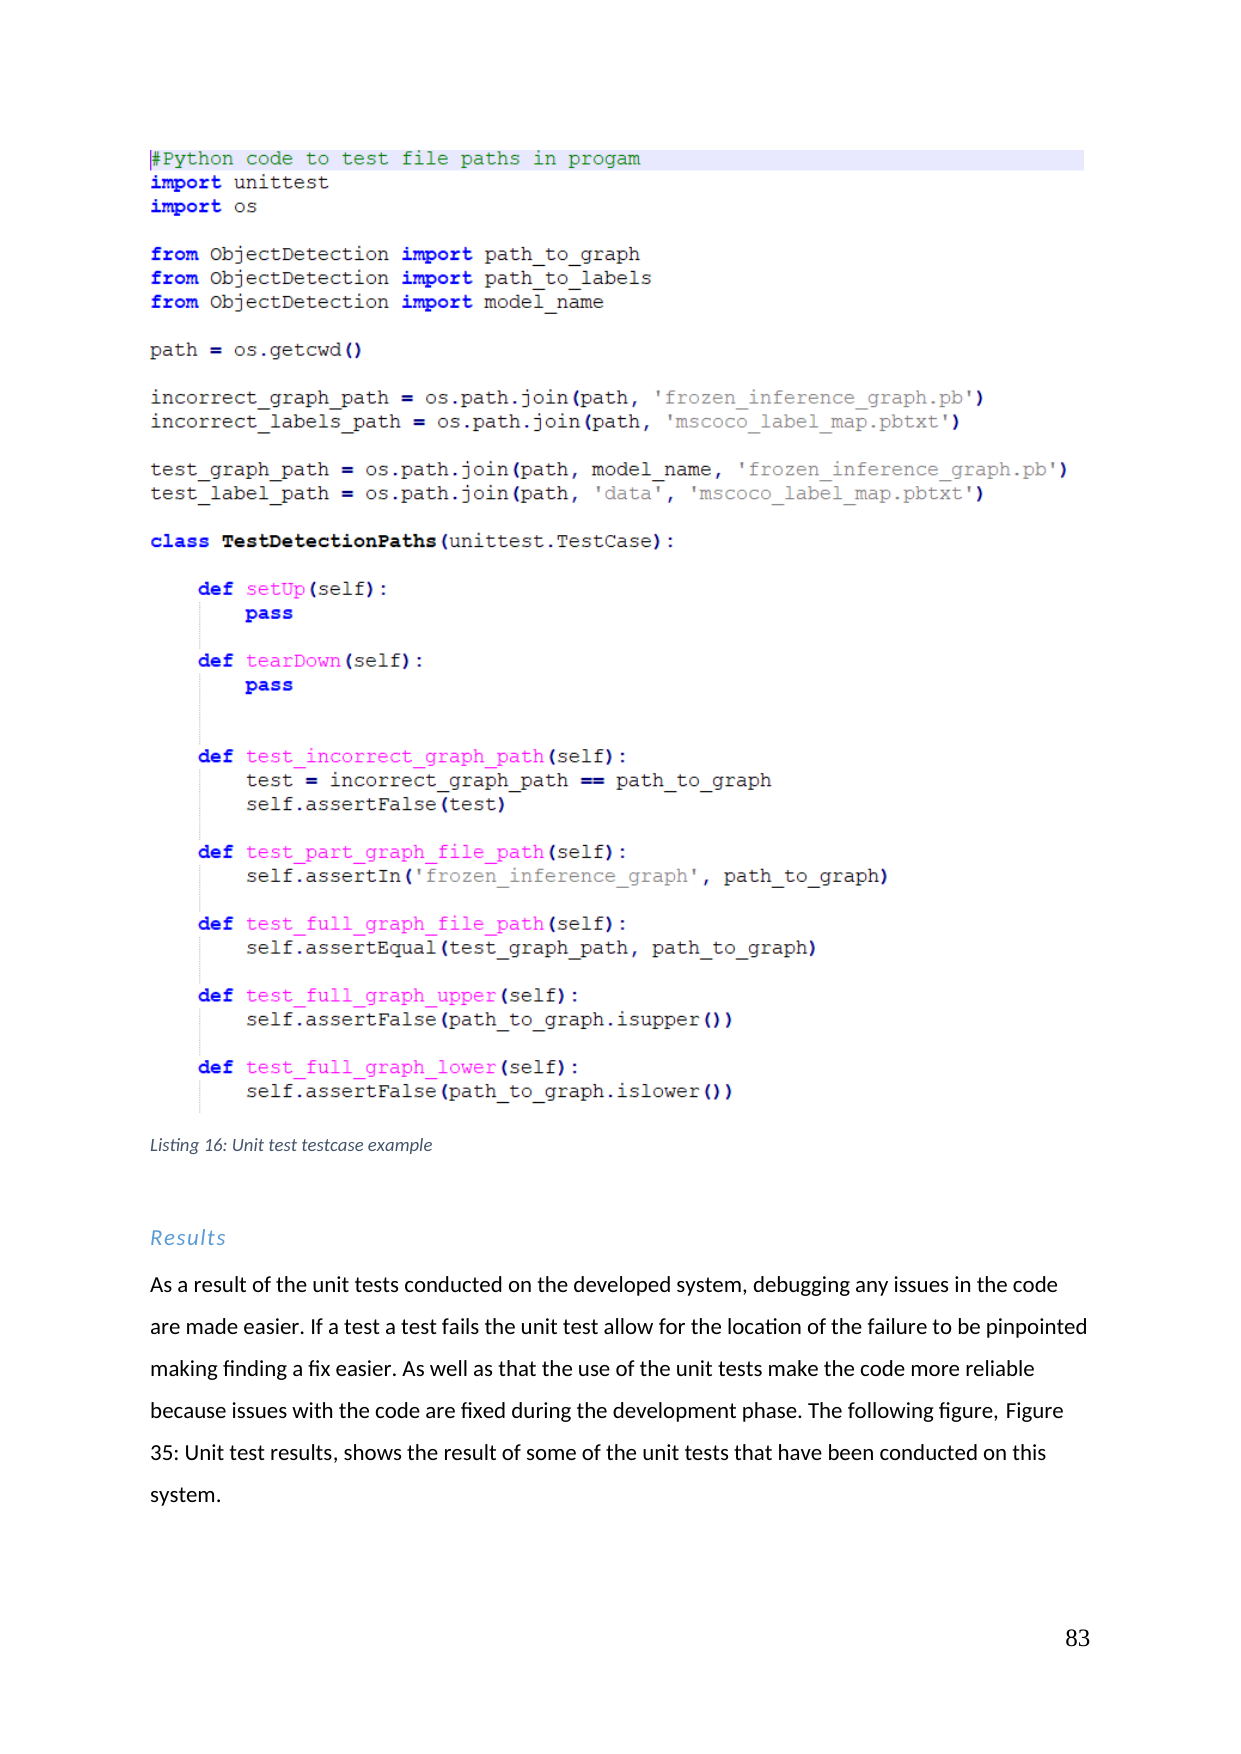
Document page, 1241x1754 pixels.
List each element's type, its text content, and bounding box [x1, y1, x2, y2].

picture [150, 150, 1084, 1114]
text As a result of the unit tests conducted on the developed system, debugging any issues in the code are made easier. If a test a test fails the unit test allow for the location of the failure to be pinpointed making finding a fix easier. As well as that the use of the unit tests make the code more reliable because issues with the code are fixed during the development phase. The following figure, Figure 35, shows the result of some of the unit tests that have been conducted on this system. [150, 1270, 1090, 1508]
text Results [150, 1223, 1090, 1251]
